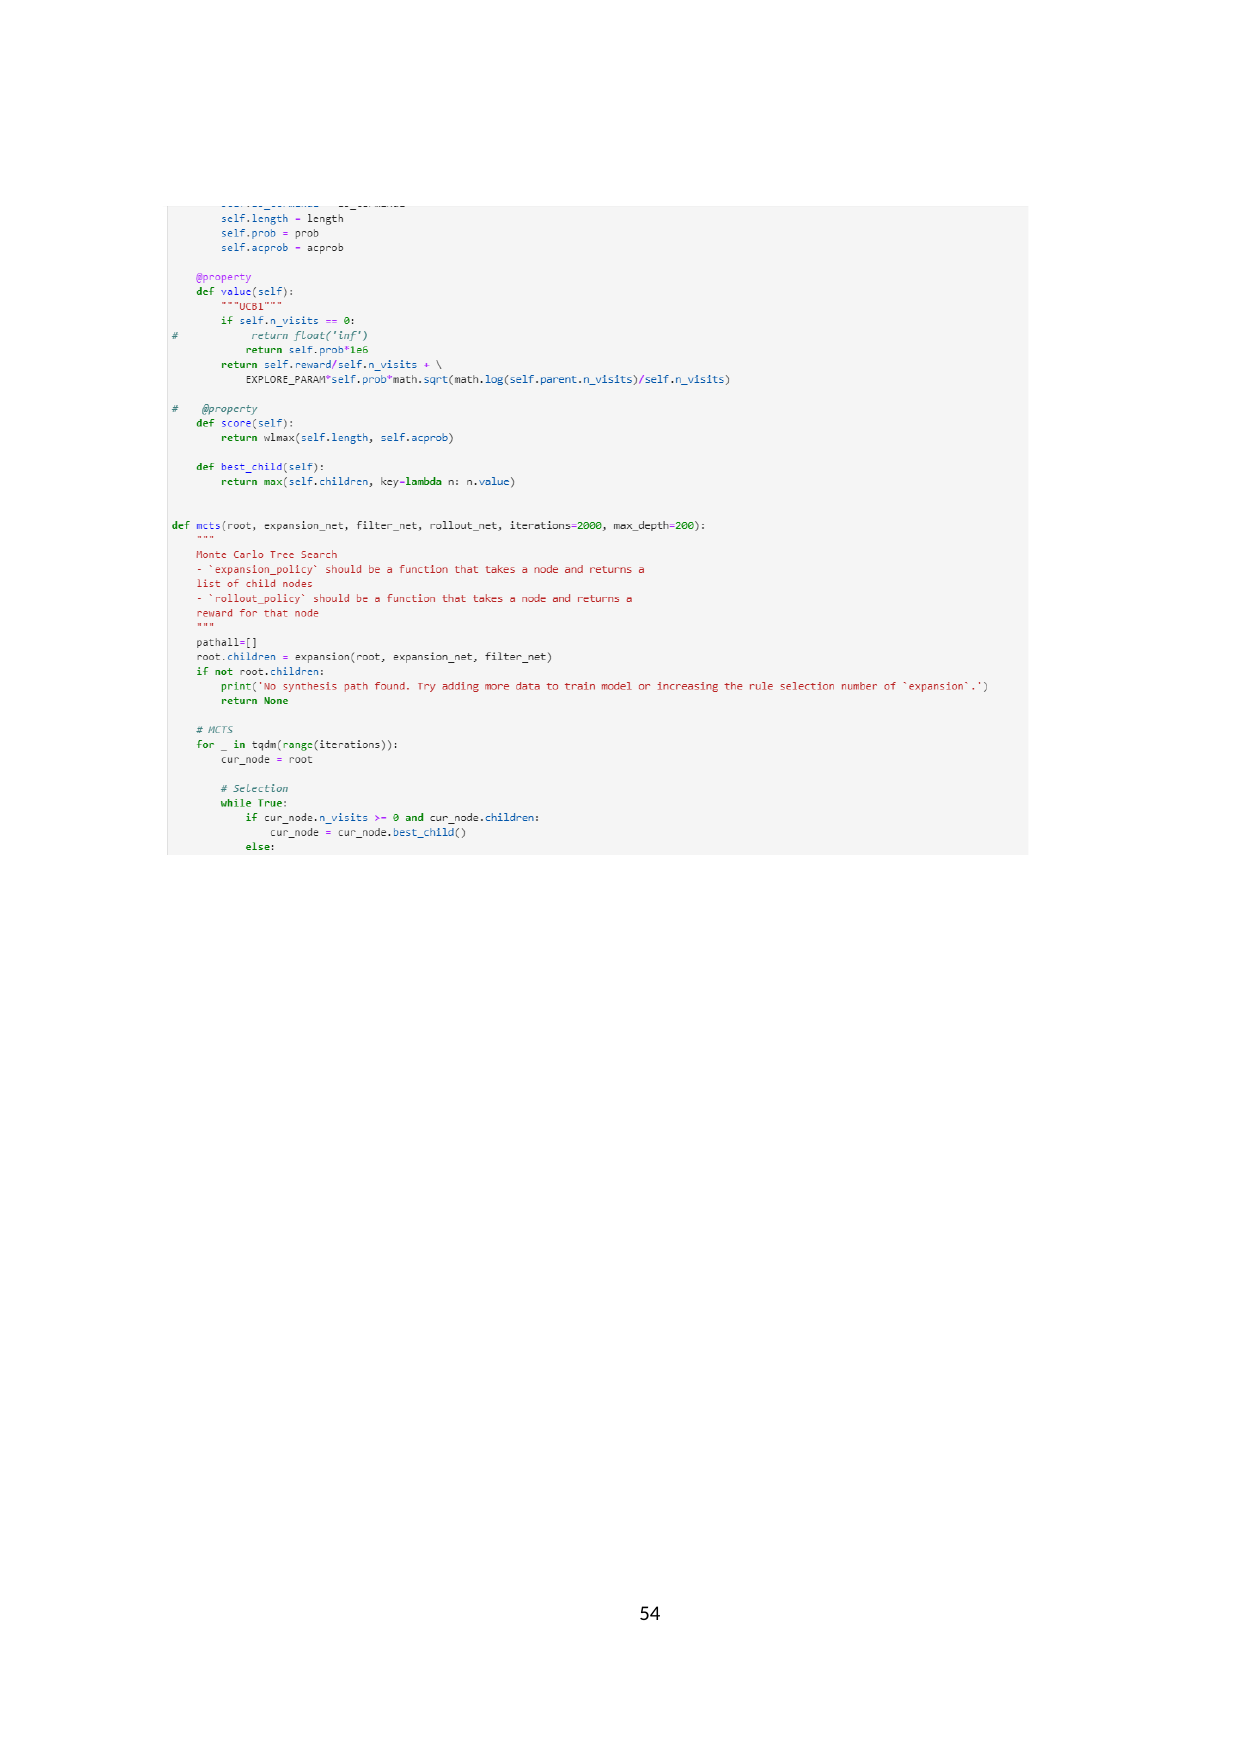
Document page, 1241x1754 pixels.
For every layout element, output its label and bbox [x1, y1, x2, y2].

picture [162, 206, 1029, 855]
